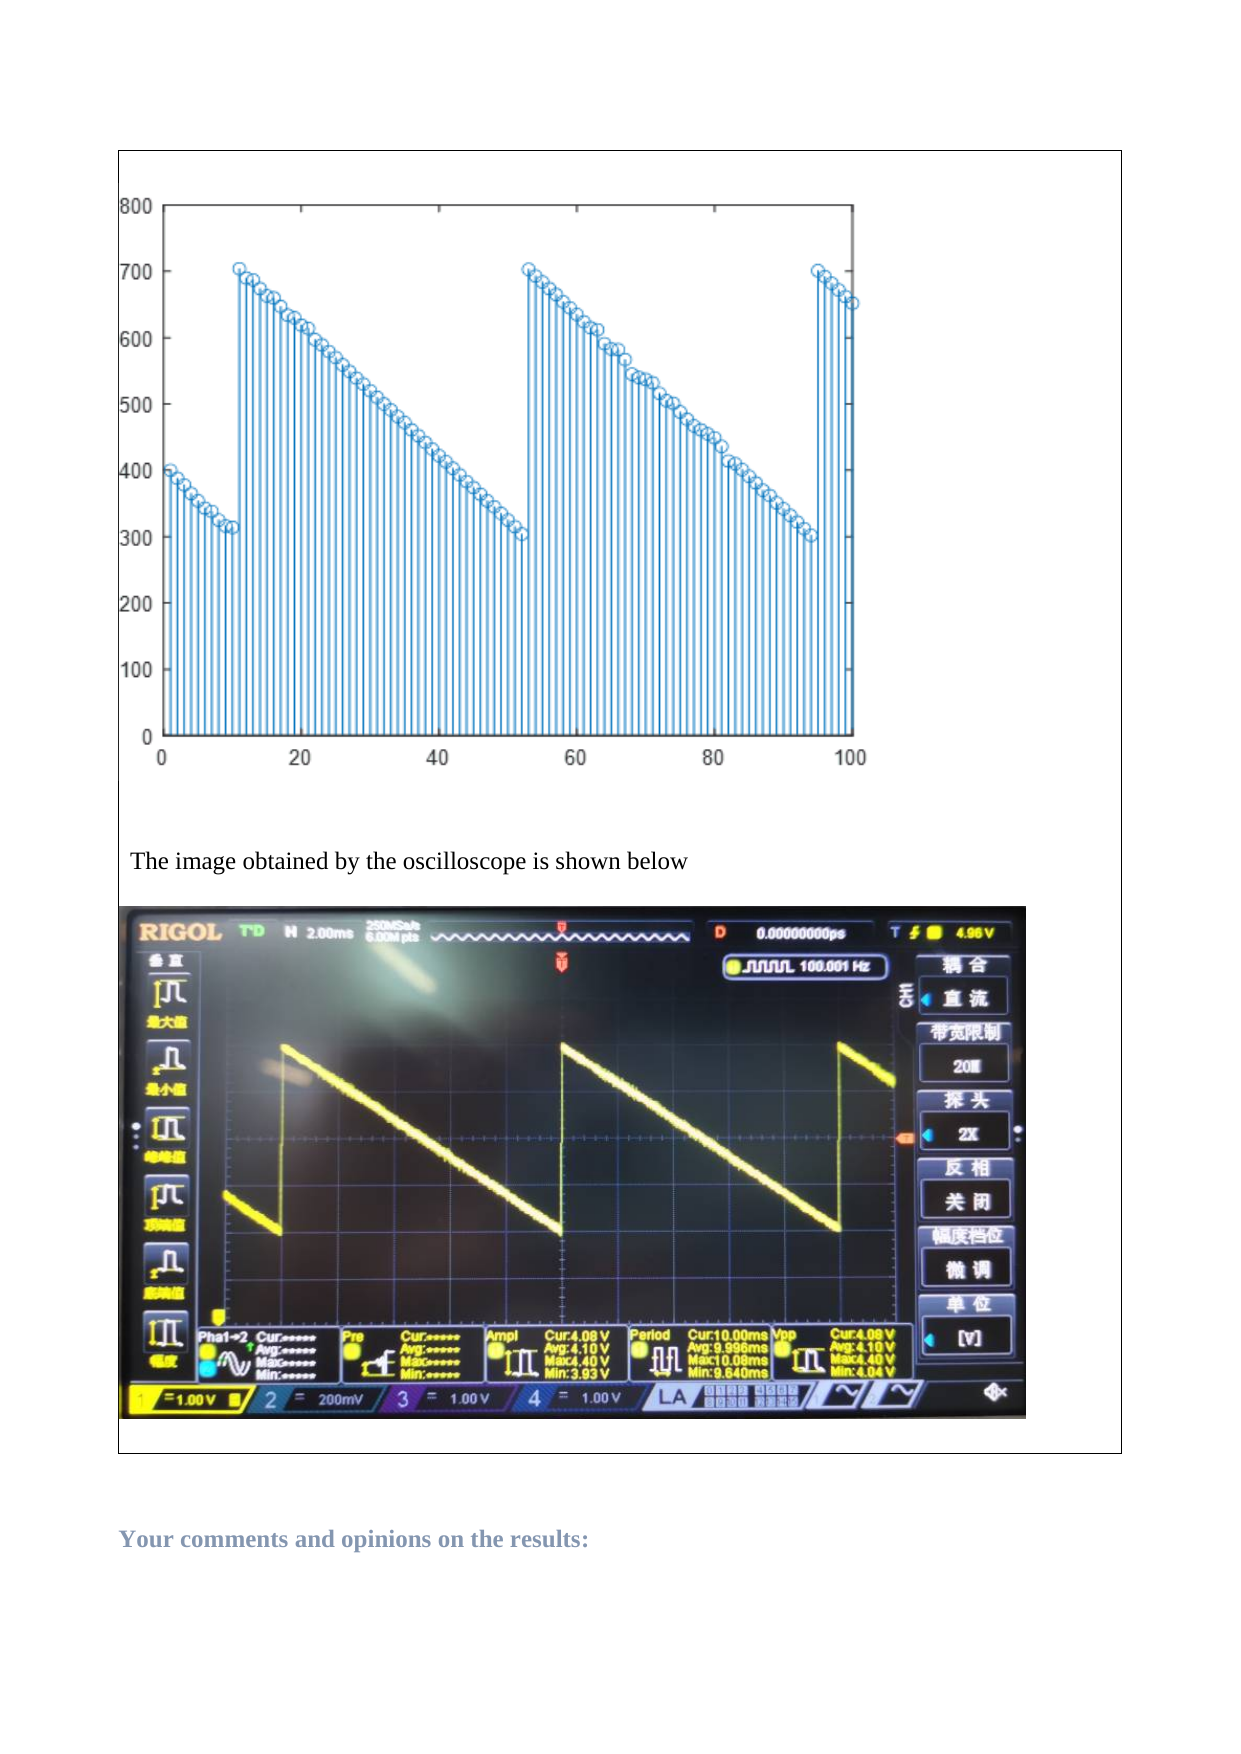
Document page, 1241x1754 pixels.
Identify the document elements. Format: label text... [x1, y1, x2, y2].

text Your comments and opinions on the results: [118, 1506, 1122, 1558]
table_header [119, 151, 1121, 1453]
picture [118, 183, 884, 781]
picture [118, 906, 1026, 1419]
